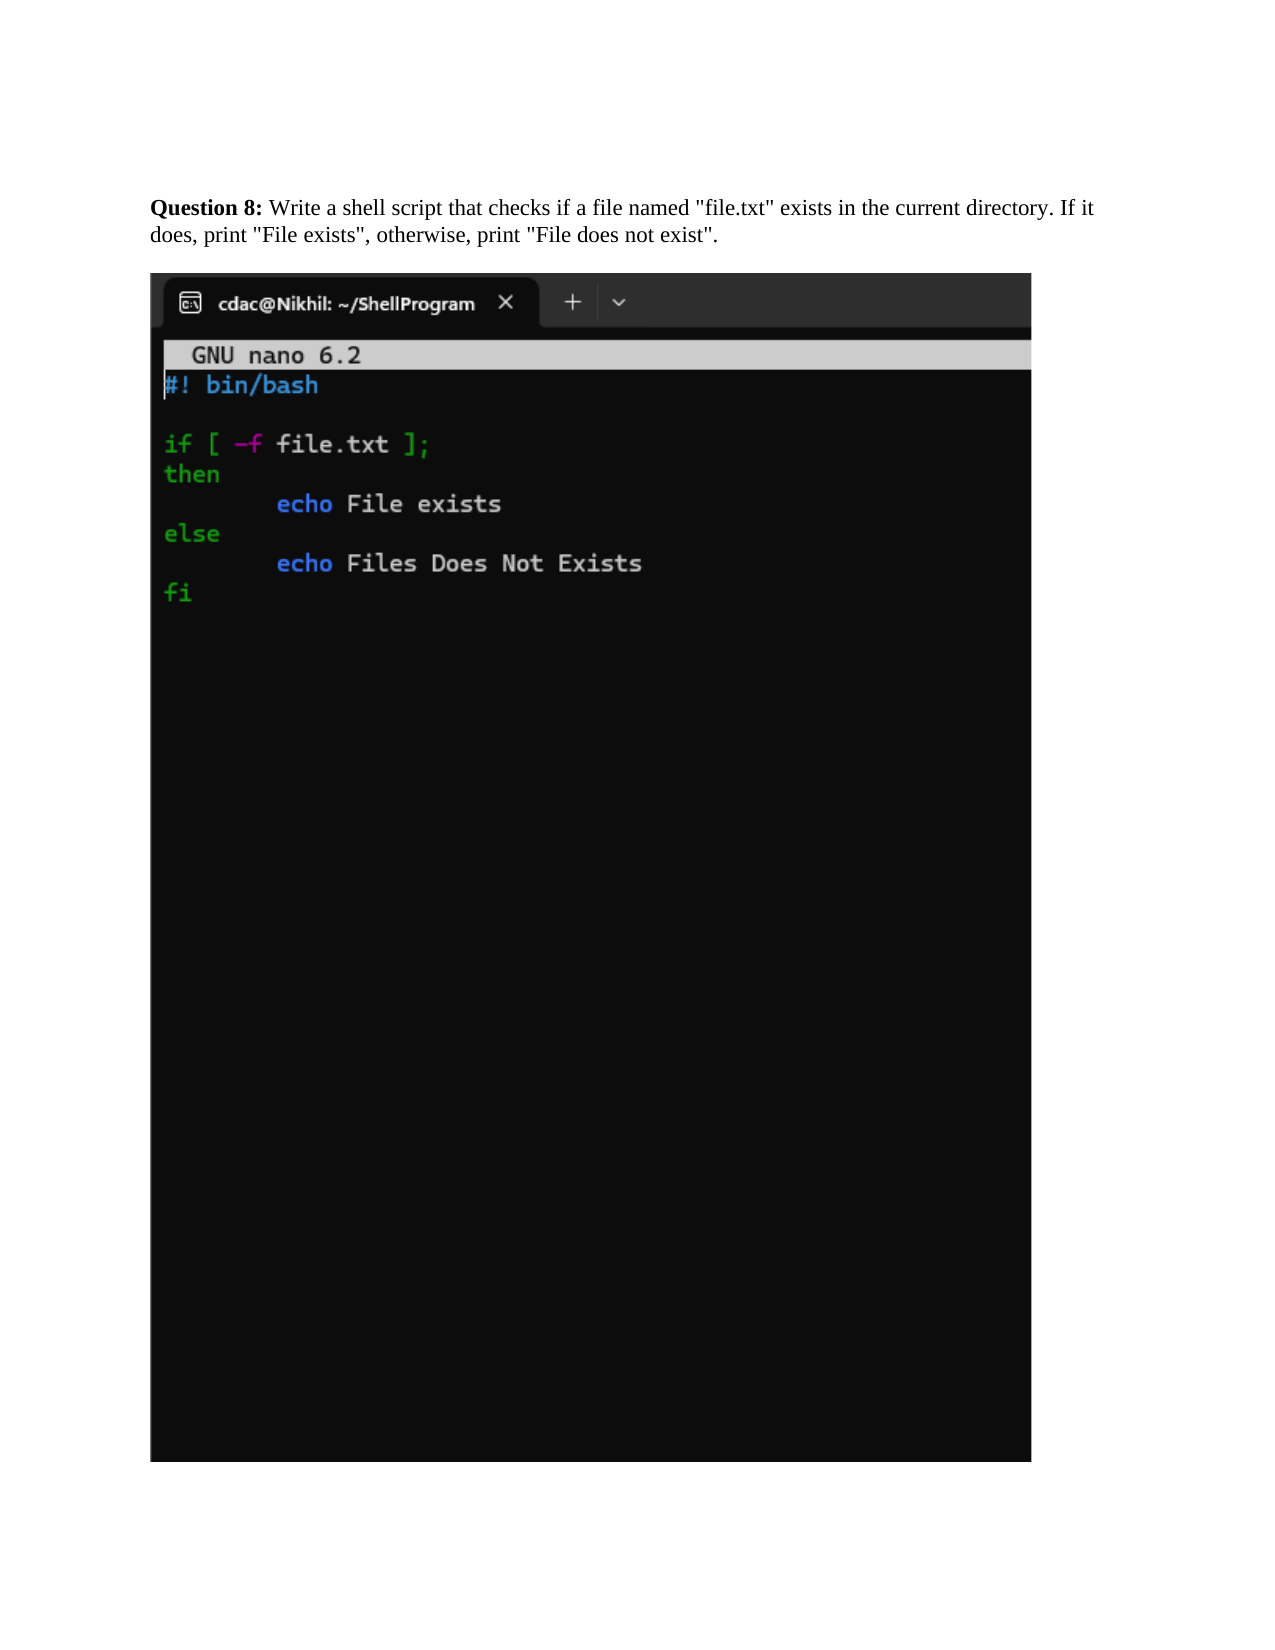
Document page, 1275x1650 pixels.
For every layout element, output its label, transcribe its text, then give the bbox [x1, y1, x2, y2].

picture [150, 273, 1032, 1462]
text Question 8: Write a shell script that checks if a file named "file.txt" exists in the current directory. If it does, print "File exists", otherwise, print "File does not exist". [150, 194, 1116, 247]
